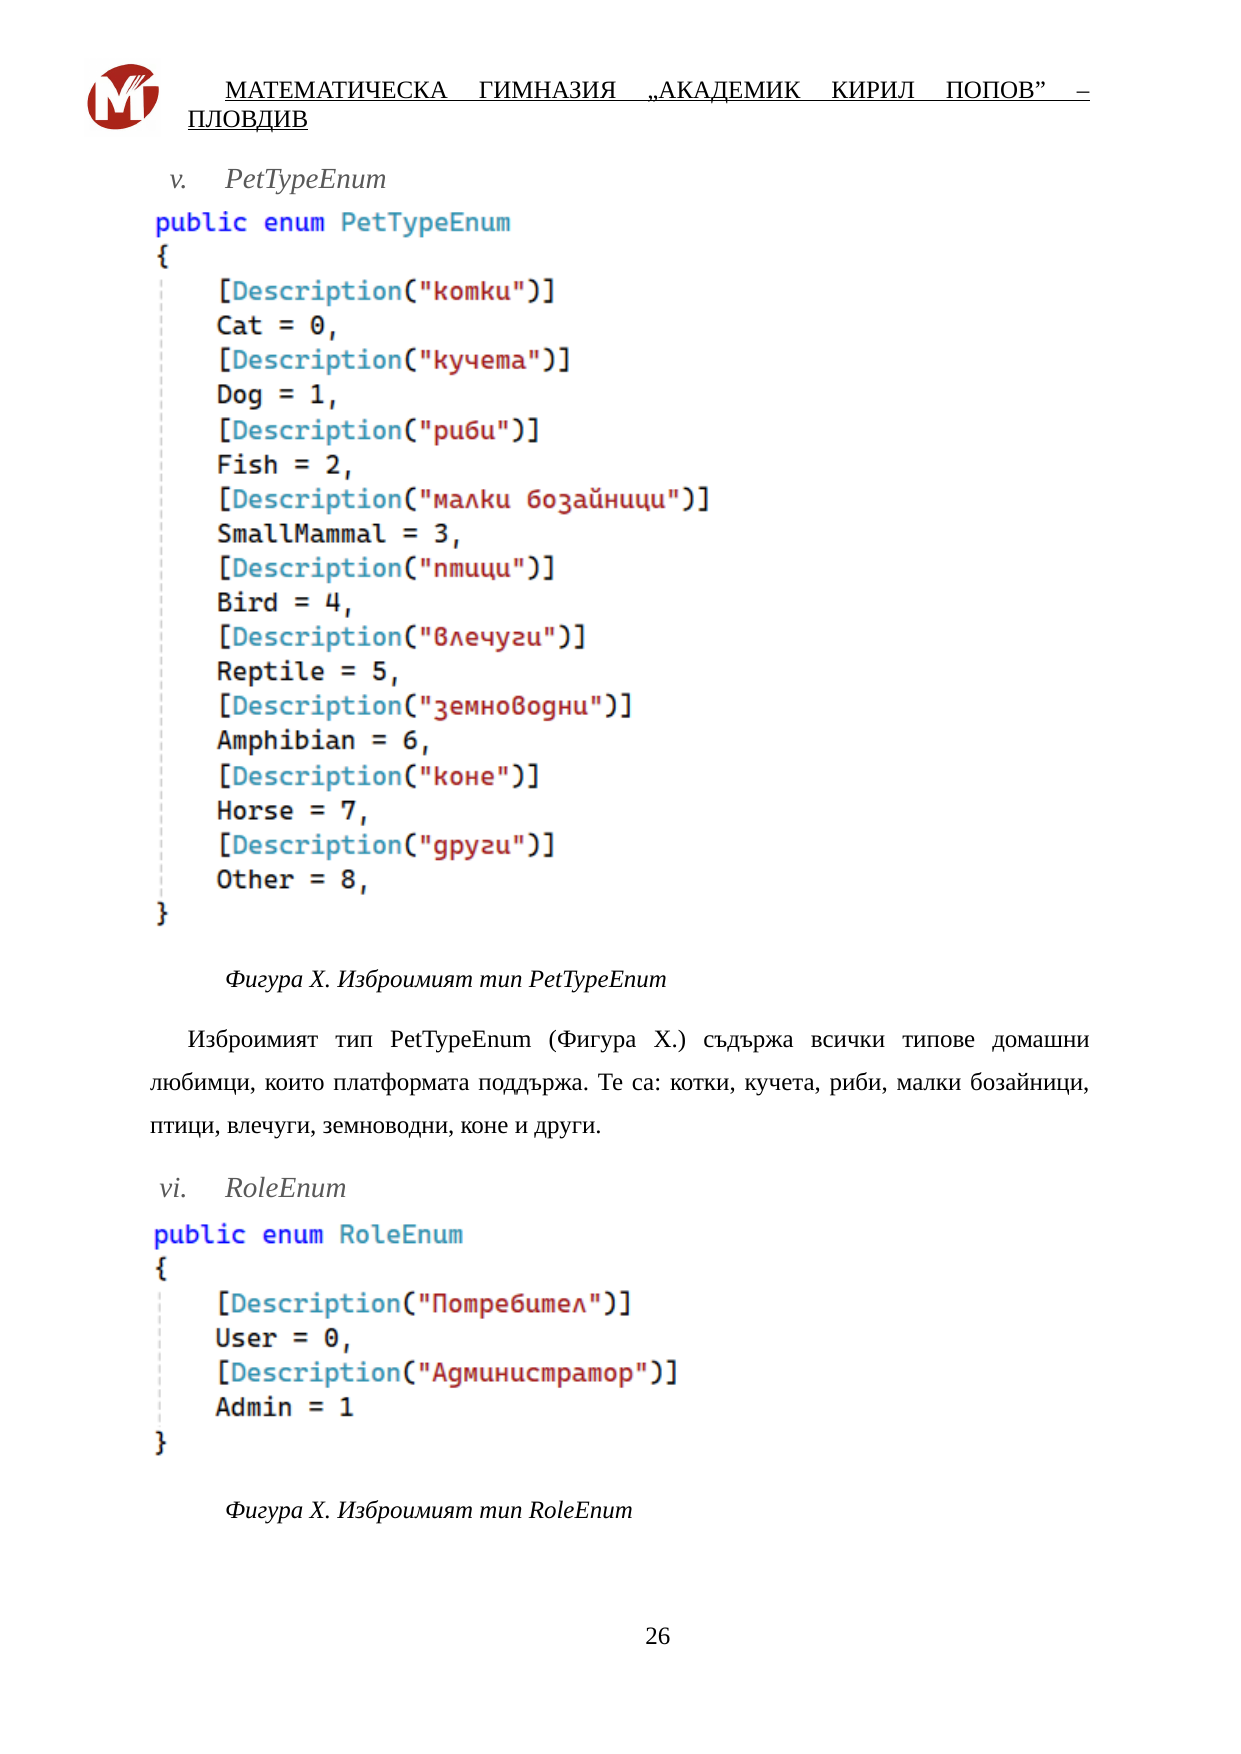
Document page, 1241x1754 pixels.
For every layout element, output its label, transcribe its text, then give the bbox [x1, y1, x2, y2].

picture [150, 1220, 689, 1465]
subtitle PetTypeEnum [187, 161, 1090, 195]
text Фигура X. Изброимият тип RoleEnum [187, 1496, 1090, 1524]
picture [83, 58, 162, 137]
subtitle RoleEnum [187, 1170, 1090, 1204]
text Фигура X. Изброимият тип PetTypeEnum [187, 964, 1090, 993]
text Изброимият тип PetTypeEnum (Фигура Х.) съдържа всички типове домашни любимци, които платформата поддържа. Те са: котки, кучета, риби, малки бозайници, птици, влечуги, земноводни, коне и други. [150, 1024, 1090, 1139]
picture [150, 211, 730, 934]
